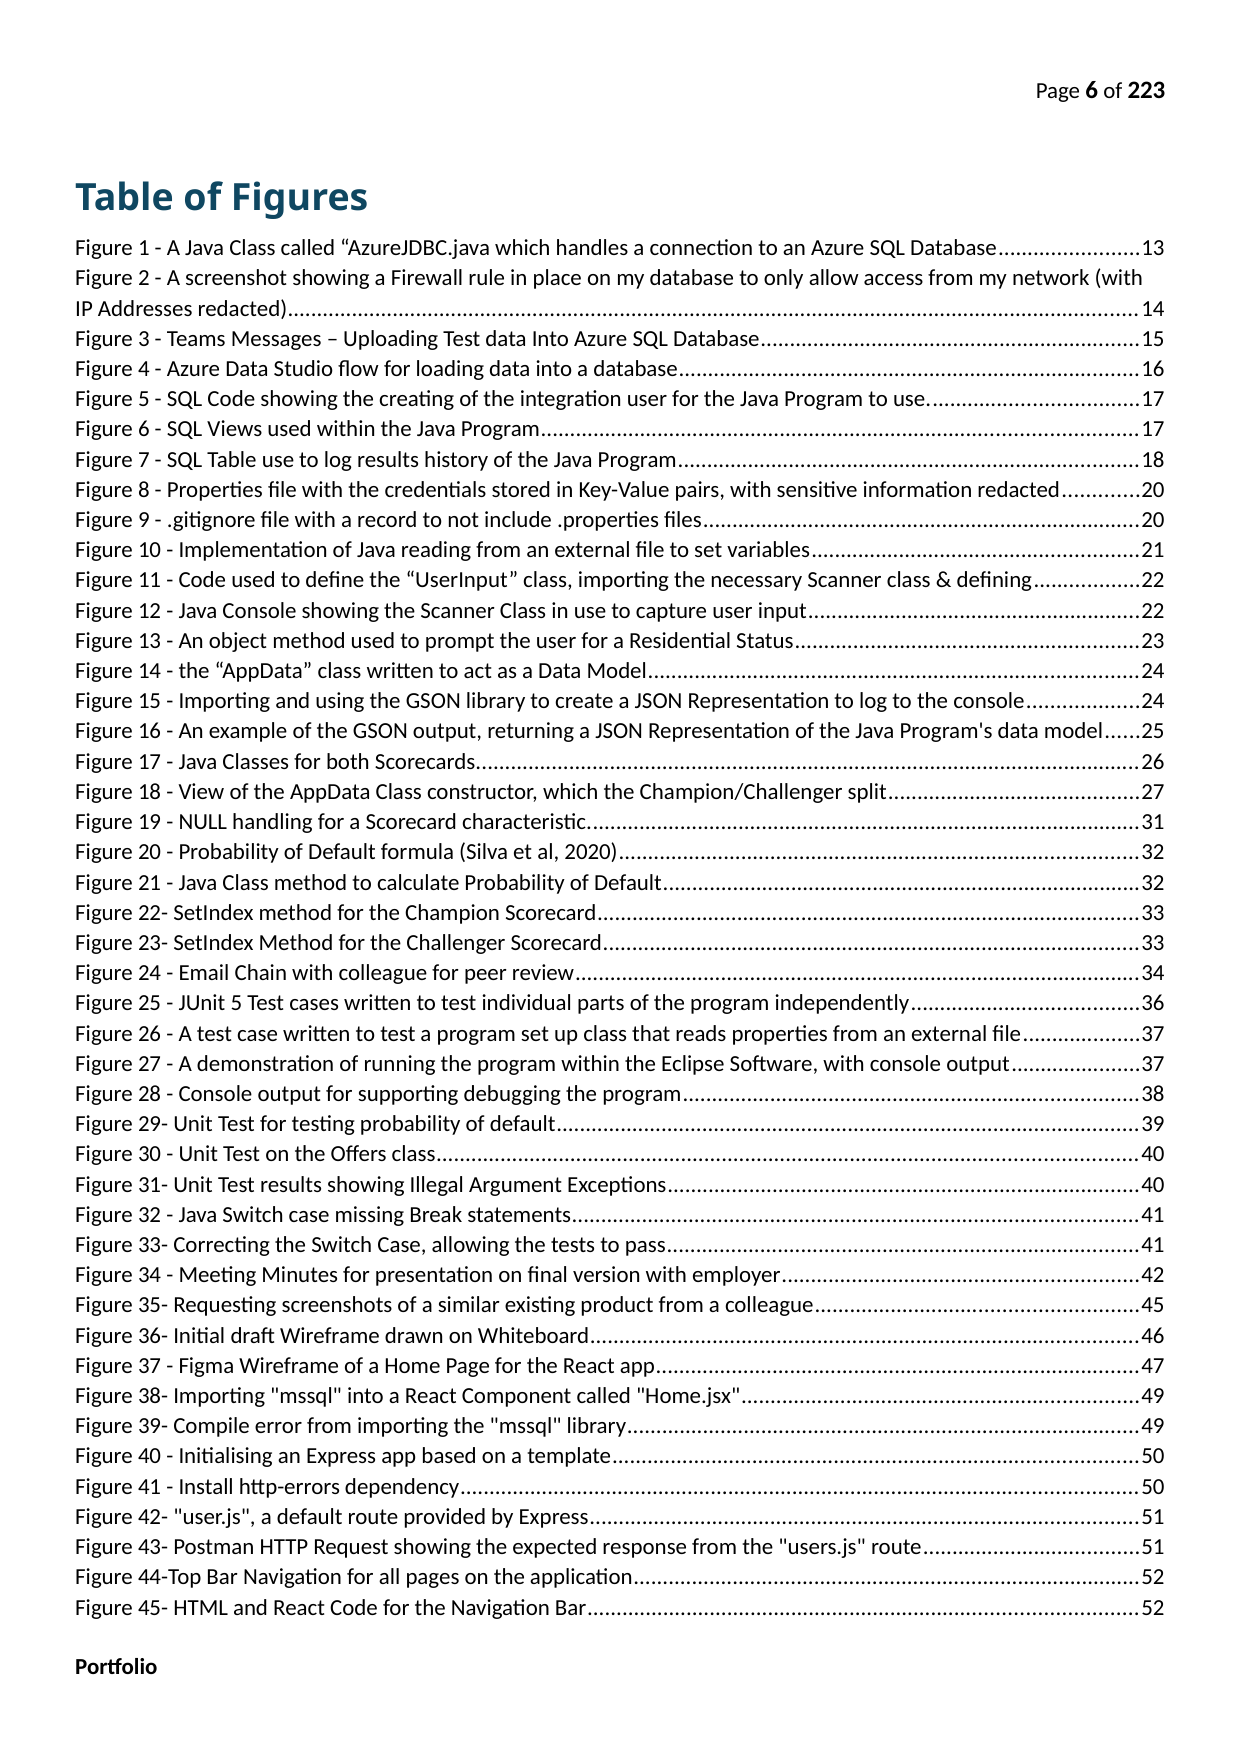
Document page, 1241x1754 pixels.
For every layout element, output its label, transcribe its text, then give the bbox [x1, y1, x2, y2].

text Figure 15 - Importing and using the GSON library to create a JSON Representation to log to the console 24 [75, 686, 1165, 714]
text Figure 33- Correcting the Switch Case, allowing the tests to pass 41 [75, 1230, 1165, 1258]
text Figure 6 - SQL Views used within the Java Program 17 [75, 414, 1165, 442]
text Figure 10 - Implementation of Java reading from an external file to set variables 21 [75, 535, 1165, 563]
text Figure 45- HTML and React Code for the Navigation Bar 52 [75, 1593, 1165, 1621]
text Figure 23- SetIndex Method for the Challenger Scorecard 33 [75, 928, 1165, 956]
text Figure 21 - Java Class method to calculate Probability of Default 32 [75, 868, 1165, 896]
text Figure 32 - Java Switch case missing Break statements 41 [75, 1200, 1165, 1228]
text Figure 3 - Teams Messages – Uploading Test data Into Azure SQL Database 15 [75, 324, 1165, 352]
text Figure 17 - Java Classes for both Scorecards. 26 [75, 747, 1165, 775]
text Figure 19 - NULL handling for a Scorecard characteristic. 31 [75, 807, 1165, 835]
text Figure 9 - .gitignore file with a record to not include .properties files 20 [75, 505, 1165, 533]
text Figure 37 - Figma Wireframe of a Home Page for the React app 47 [75, 1351, 1165, 1379]
text Figure 26 - A test case written to test a program set up class that reads properties from an external file 37 [75, 1019, 1165, 1047]
text Figure 29- Unit Test for testing probability of default 39 [75, 1109, 1165, 1137]
text Figure 12 - Java Console showing the Scanner Class in use to capture user input 22 [75, 596, 1165, 624]
text Figure 43- Postman HTTP Request showing the expected response from the "users.js" route 51 [75, 1532, 1165, 1560]
text Figure 22- SetIndex method for the Champion Scorecard 33 [75, 898, 1165, 926]
text Figure 35- Requesting screenshots of a similar existing product from a colleague 45 [75, 1291, 1165, 1318]
text Figure 27 - A demonstration of running the program within the Eclipse Software, with console output 37 [75, 1049, 1165, 1077]
text Figure 38- Importing "mssql" into a React Component called "Home.jsx" 49 [75, 1381, 1165, 1409]
text Figure 18 - View of the AppData Class constructor, which the Champion/Challenger split 27 [75, 777, 1165, 805]
text Figure 42- "user.js", a default route provided by Express 51 [75, 1502, 1165, 1530]
text Figure 39- Compile error from importing the "mssql" library 49 [75, 1411, 1165, 1439]
text Figure 14 - the “AppData” class written to act as a Data Model 24 [75, 656, 1165, 684]
text Figure 7 - SQL Table use to log results history of the Java Program 18 [75, 445, 1165, 473]
text Figure 11 - Code used to define the “UserInput” class, importing the necessary Scanner class & defining 22 [75, 566, 1165, 593]
text Figure 25 - JUnit 5 Test cases written to test individual parts of the program independently 36 [75, 988, 1165, 1016]
text Figure 5 - SQL Code showing the creating of the integration user for the Java Program to use. 17 [75, 384, 1165, 412]
text Figure 16 - An example of the GSON output, returning a JSON Representation of the Java Program's data model 25 [75, 717, 1165, 744]
text Figure 4 - Azure Data Studio flow for loading data into a database 16 [75, 354, 1165, 382]
text Figure 31- Unit Test results showing Illegal Argument Exceptions 40 [75, 1170, 1165, 1198]
text Figure 44-Top Bar Navigation for all pages on the application 52 [75, 1562, 1165, 1590]
text Figure 34 - Meeting Minutes for presentation on final version with employer 42 [75, 1260, 1165, 1288]
text Figure 8 - Properties file with the credentials stored in Key-Value pairs, with sensitive information redacted 20 [75, 475, 1165, 503]
text Figure 30 - Unit Test on the Offers class 40 [75, 1139, 1165, 1167]
text Figure 1 - A Java Class called “AzureJDBC.java which handles a connection to an Azure SQL Database 13 [75, 233, 1165, 261]
text Figure 41 - Install http-errors dependency 50 [75, 1472, 1165, 1500]
text Figure 13 - An object method used to prompt the user for a Residential Status 23 [75, 626, 1165, 654]
text Figure 36- Initial draft Wireframe drawn on Whiteboard 46 [75, 1321, 1165, 1349]
text Figure 40 - Initialising an Express app based on a template 50 [75, 1442, 1165, 1469]
subtitle Table of Figures [75, 170, 1165, 221]
text Figure 20 - Probability of Default formula (Silva et al, 2020) 32 [75, 837, 1165, 865]
text Figure 2 - A screenshot showing a Firewall rule in place on my database to only allow access from my network (with IP Addresses redacted) 14 [75, 263, 1165, 322]
text Figure 28 - Console output for supporting debugging the program 38 [75, 1079, 1165, 1107]
text Figure 24 - Email Chain with colleague for peer review 34 [75, 958, 1165, 986]
